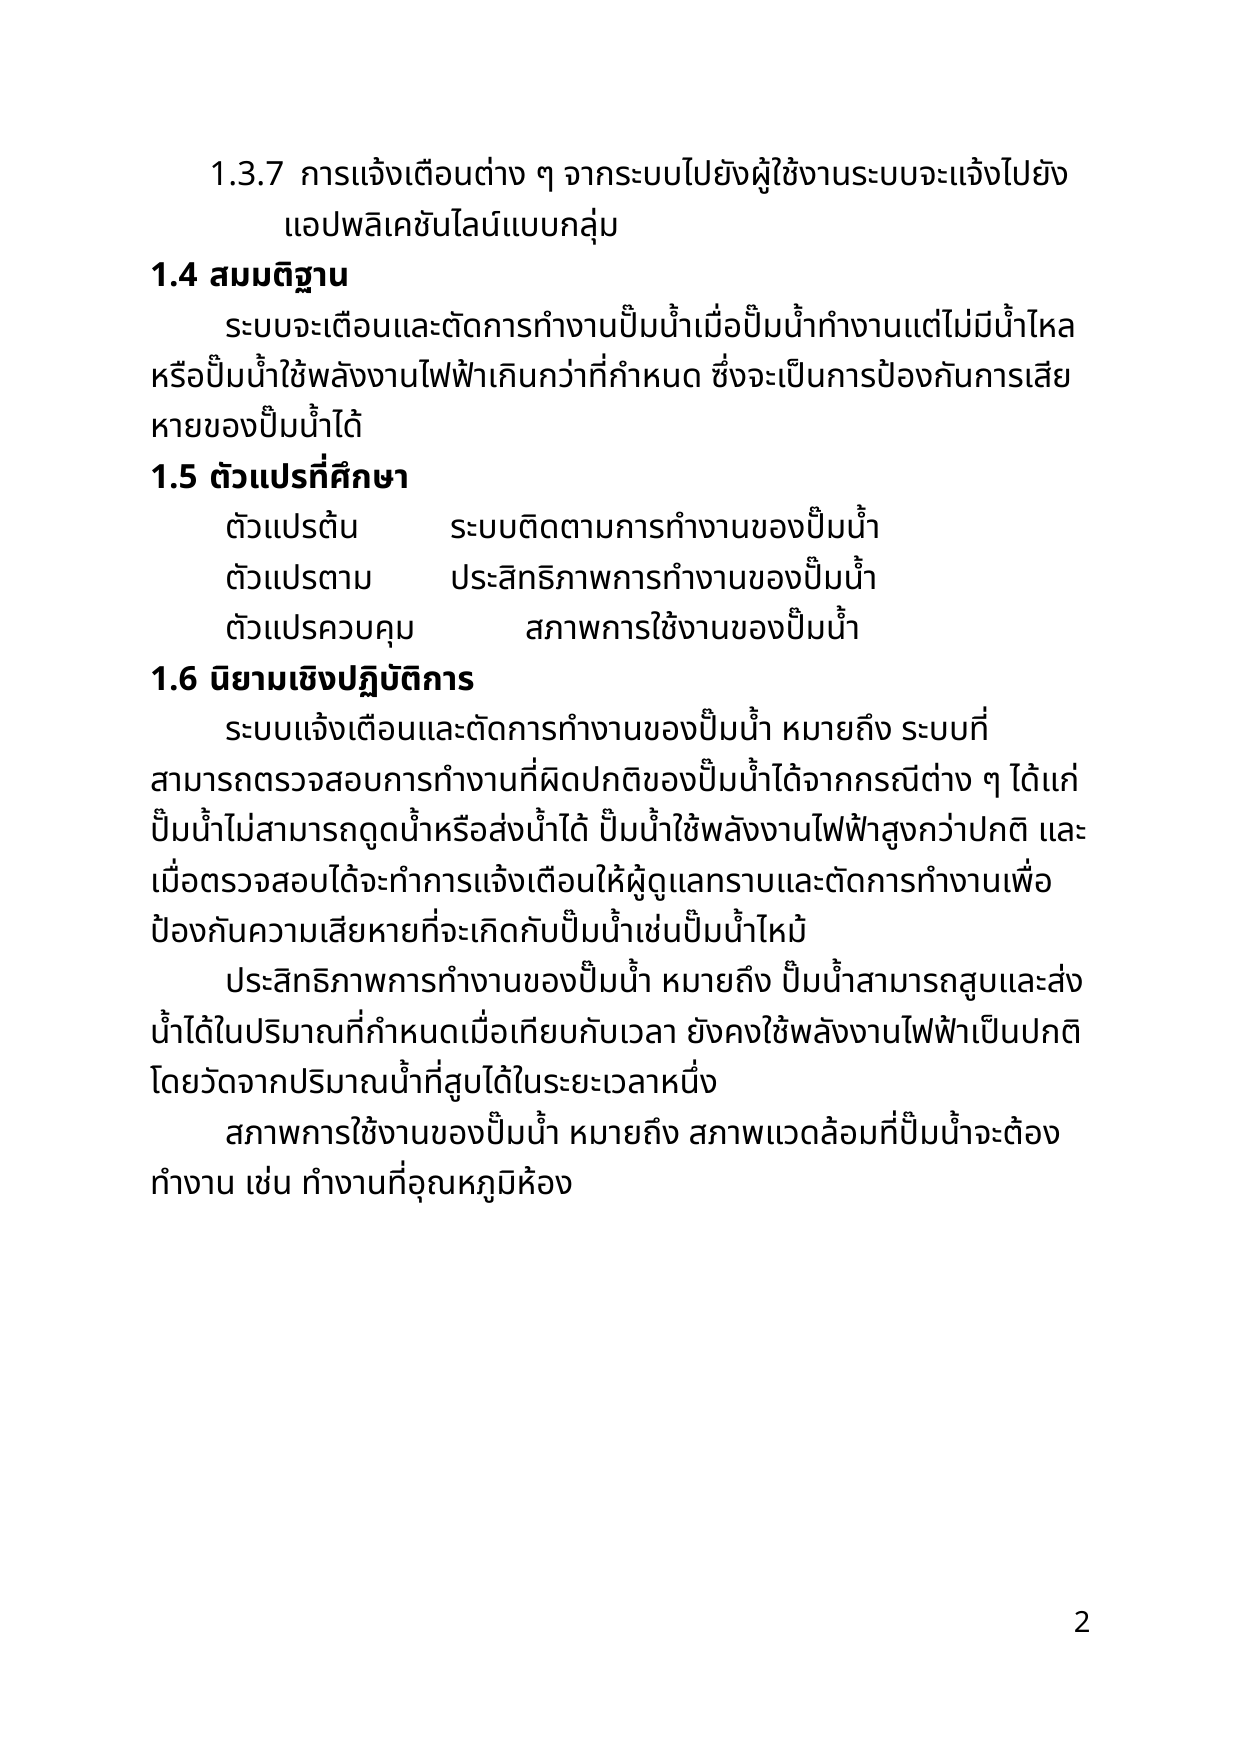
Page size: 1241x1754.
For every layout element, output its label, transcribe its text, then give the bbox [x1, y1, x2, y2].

text ระบบจะเตือนและตัดการทำงานปั๊มน้ำเมื่อปั๊มน้ำทำงานแต่ไม่มีน้ำไหล หรือปั๊มน้ำใช้พลังงานไฟฟ้าเกินกว่าที่กำหนด ซึ่งจะเป็นการป้องกันการเสียหายของปั๊มน้ำได้ [150, 302, 1090, 453]
text ตัวแปรต้น ระบบติดตามการทำงานของปั๊มน้ำ [150, 503, 1090, 554]
text ตัวแปรตาม ประสิทธิภาพการทำงานของปั๊มน้ำ [150, 554, 1090, 604]
list นิยามเชิงปฏิบัติการ [150, 655, 1090, 705]
text ตัวแปรควบคุม สภาพการใช้งานของปั๊มน้ำ [150, 604, 1090, 655]
list การแจ้งเตือนต่าง ๆ จากระบบไปยังผู้ใช้งานระบบจะแจ้งไปยัง แอปพลิเคชันไลน์แบบกลุ่ม [209, 150, 1090, 251]
list ตัวแปรที่ศึกษา [150, 453, 1090, 503]
list สมมติฐาน [150, 251, 1090, 302]
text ระบบแจ้งเตือนและตัดการทำงานของปั๊มน้ำ หมายถึง ระบบที่สามารถตรวจสอบการทำงานที่ผิดปกติของปั๊มน้ำได้จากกรณีต่าง ๆ ได้แก่ ปั๊มน้ำไม่สามารถดูดน้ำหรือส่งน้ำได้ ปั๊มน้ำใช้พลังงานไฟฟ้าสูงกว่าปกติ และเมื่อตรวจสอบได้จะทำการแจ้งเตือนให้ผู้ดูแลทราบและตัดการทำงานเพื่อป้องกันความเสียหายที่จะเกิดกับปั๊มน้ำเช่นปั๊มน้ำไหม้ [150, 705, 1090, 957]
text ประสิทธิภาพการทำงานของปั๊มน้ำ หมายถึง ปั๊มน้ำสามารถสูบและส่งน้ำได้ในปริมาณที่กำหนดเมื่อเทียบกับเวลา ยังคงใช้พลังงานไฟฟ้าเป็นปกติ โดยวัดจากปริมาณน้ำที่สูบได้ในระยะเวลาหนึ่ง [150, 957, 1090, 1109]
text สภาพการใช้งานของปั๊มน้ำ หมายถึง สภาพแวดล้อมที่ปั๊มน้ำจะต้องทำงาน เช่น ทำงานที่อุณหภูมิห้อง [150, 1109, 1090, 1209]
